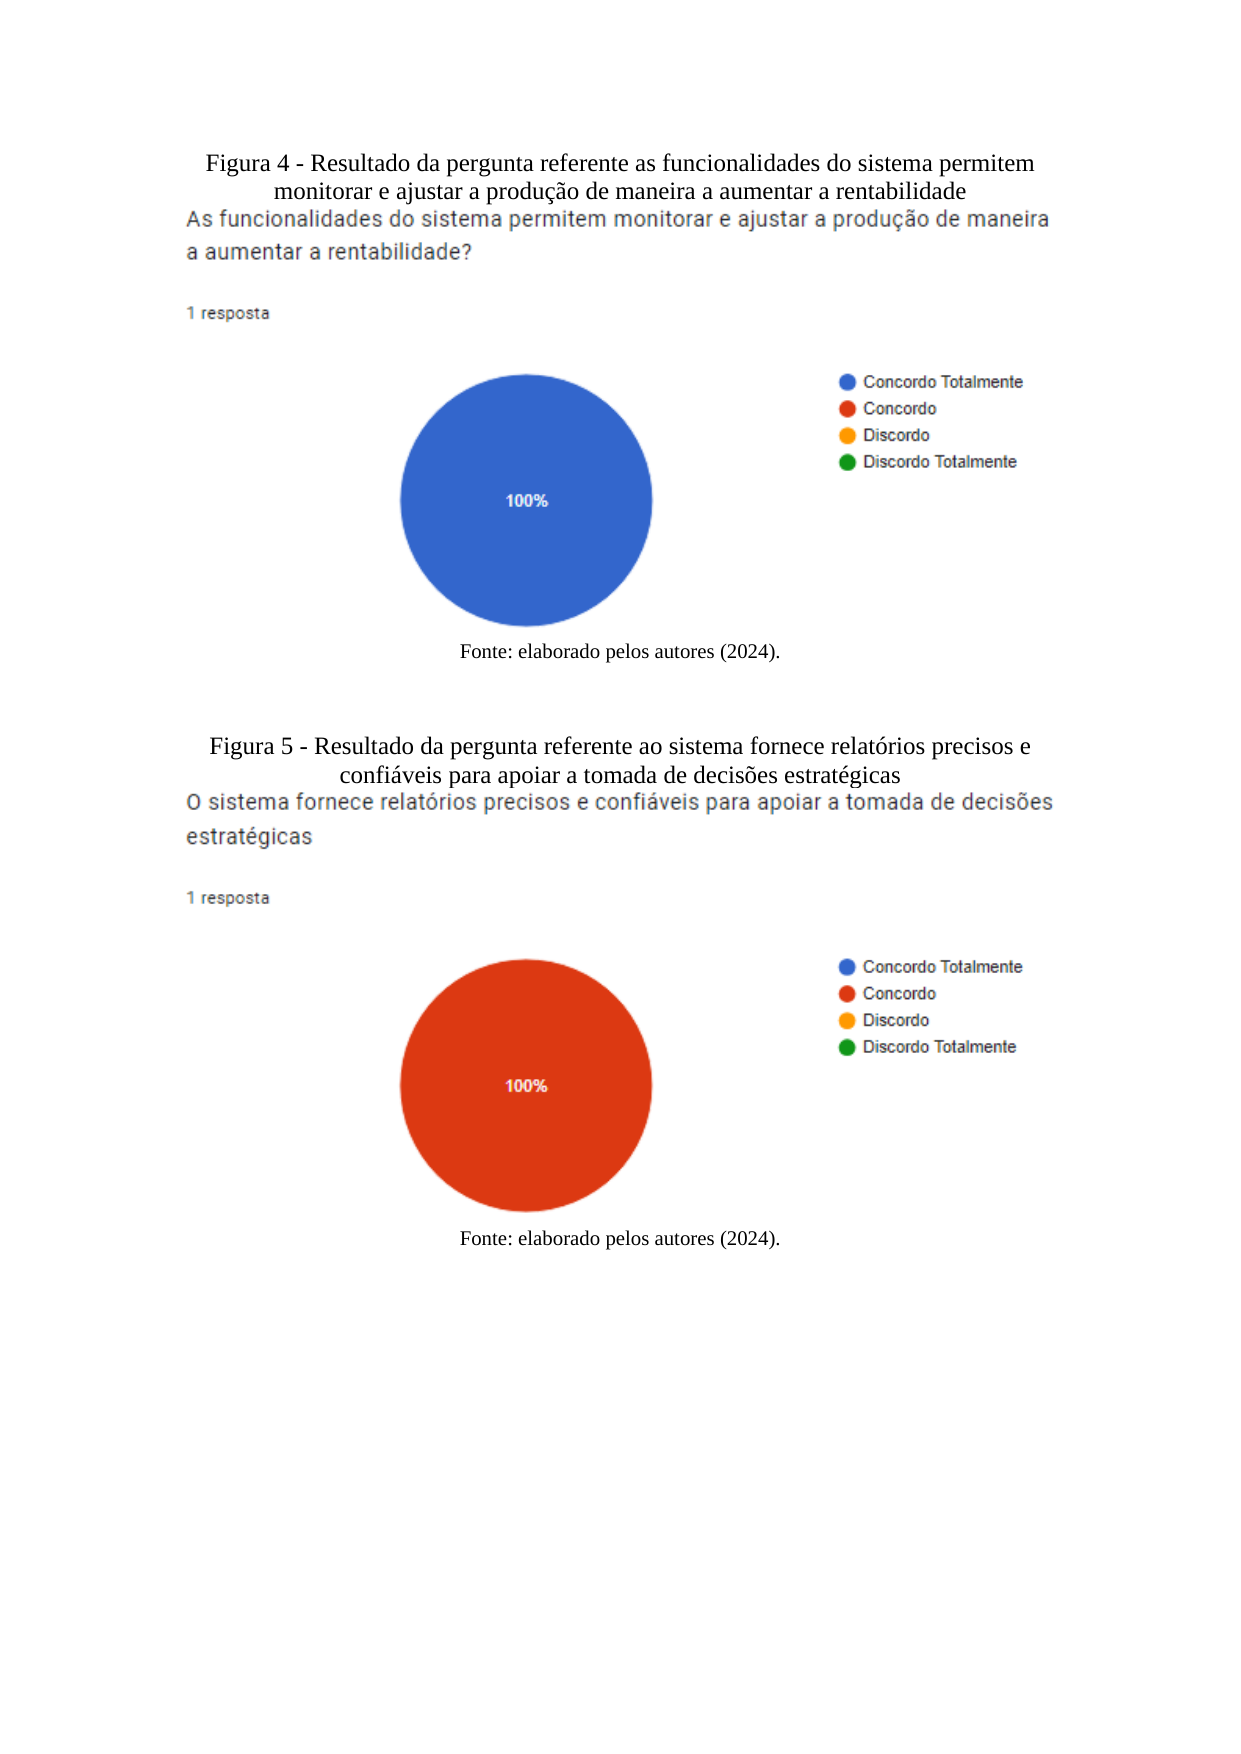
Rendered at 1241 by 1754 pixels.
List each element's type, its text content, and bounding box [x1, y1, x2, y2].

text Figura 5 - Resultado da pergunta referente ao sistema fornece relatórios precisos e confiáveis para apoiar a tomada de decisões estratégicas [177, 731, 1063, 789]
text Figura 4 - Resultado da pergunta referente as funcionalidades do sistema permitem monitorar e ajustar a produção de maneira a aumentar a rentabilidade [177, 148, 1063, 205]
text Fonte: elaborado pelos autores (2024). [177, 639, 1063, 663]
text Fonte: elaborado pelos autores (2024). [177, 1226, 1063, 1250]
picture [181, 788, 1060, 1227]
picture [181, 205, 1059, 640]
